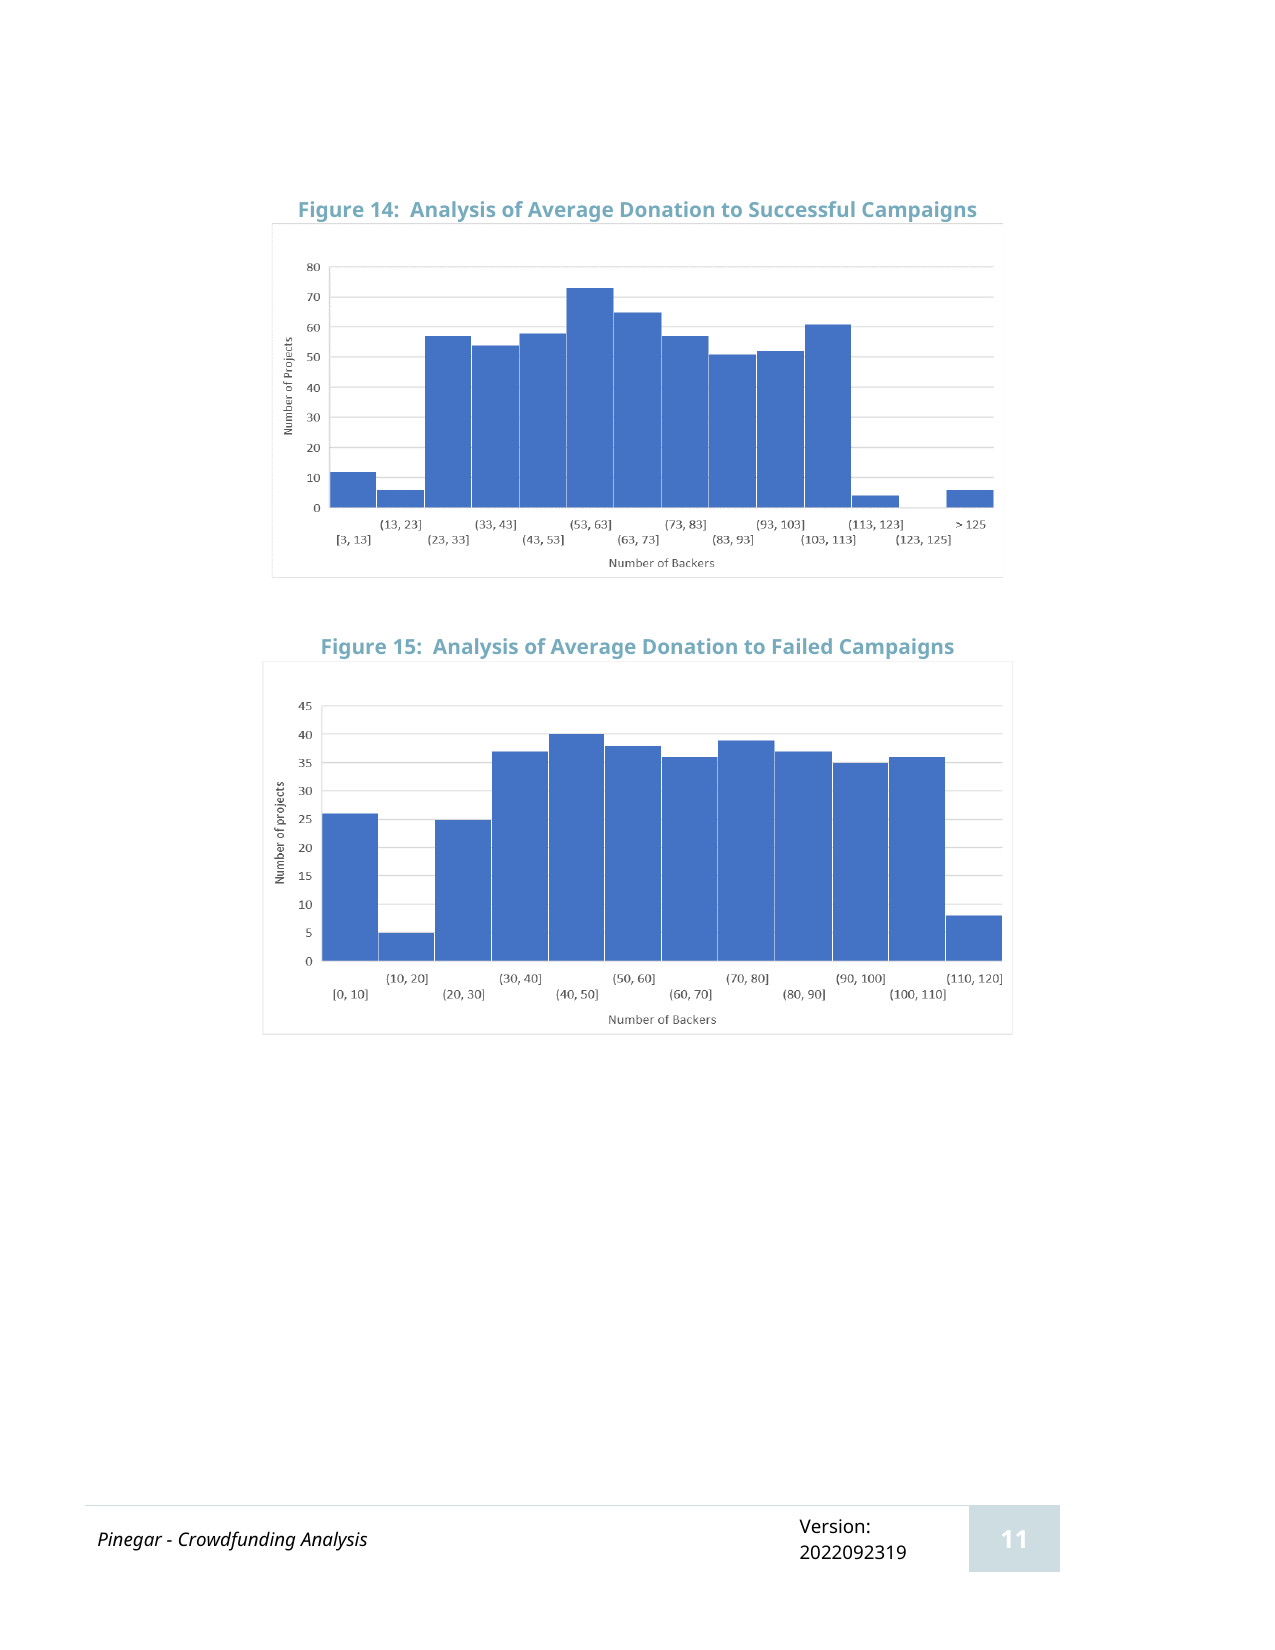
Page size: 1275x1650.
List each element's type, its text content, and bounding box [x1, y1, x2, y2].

picture [262, 661, 1013, 1035]
picture [271, 223, 1004, 578]
